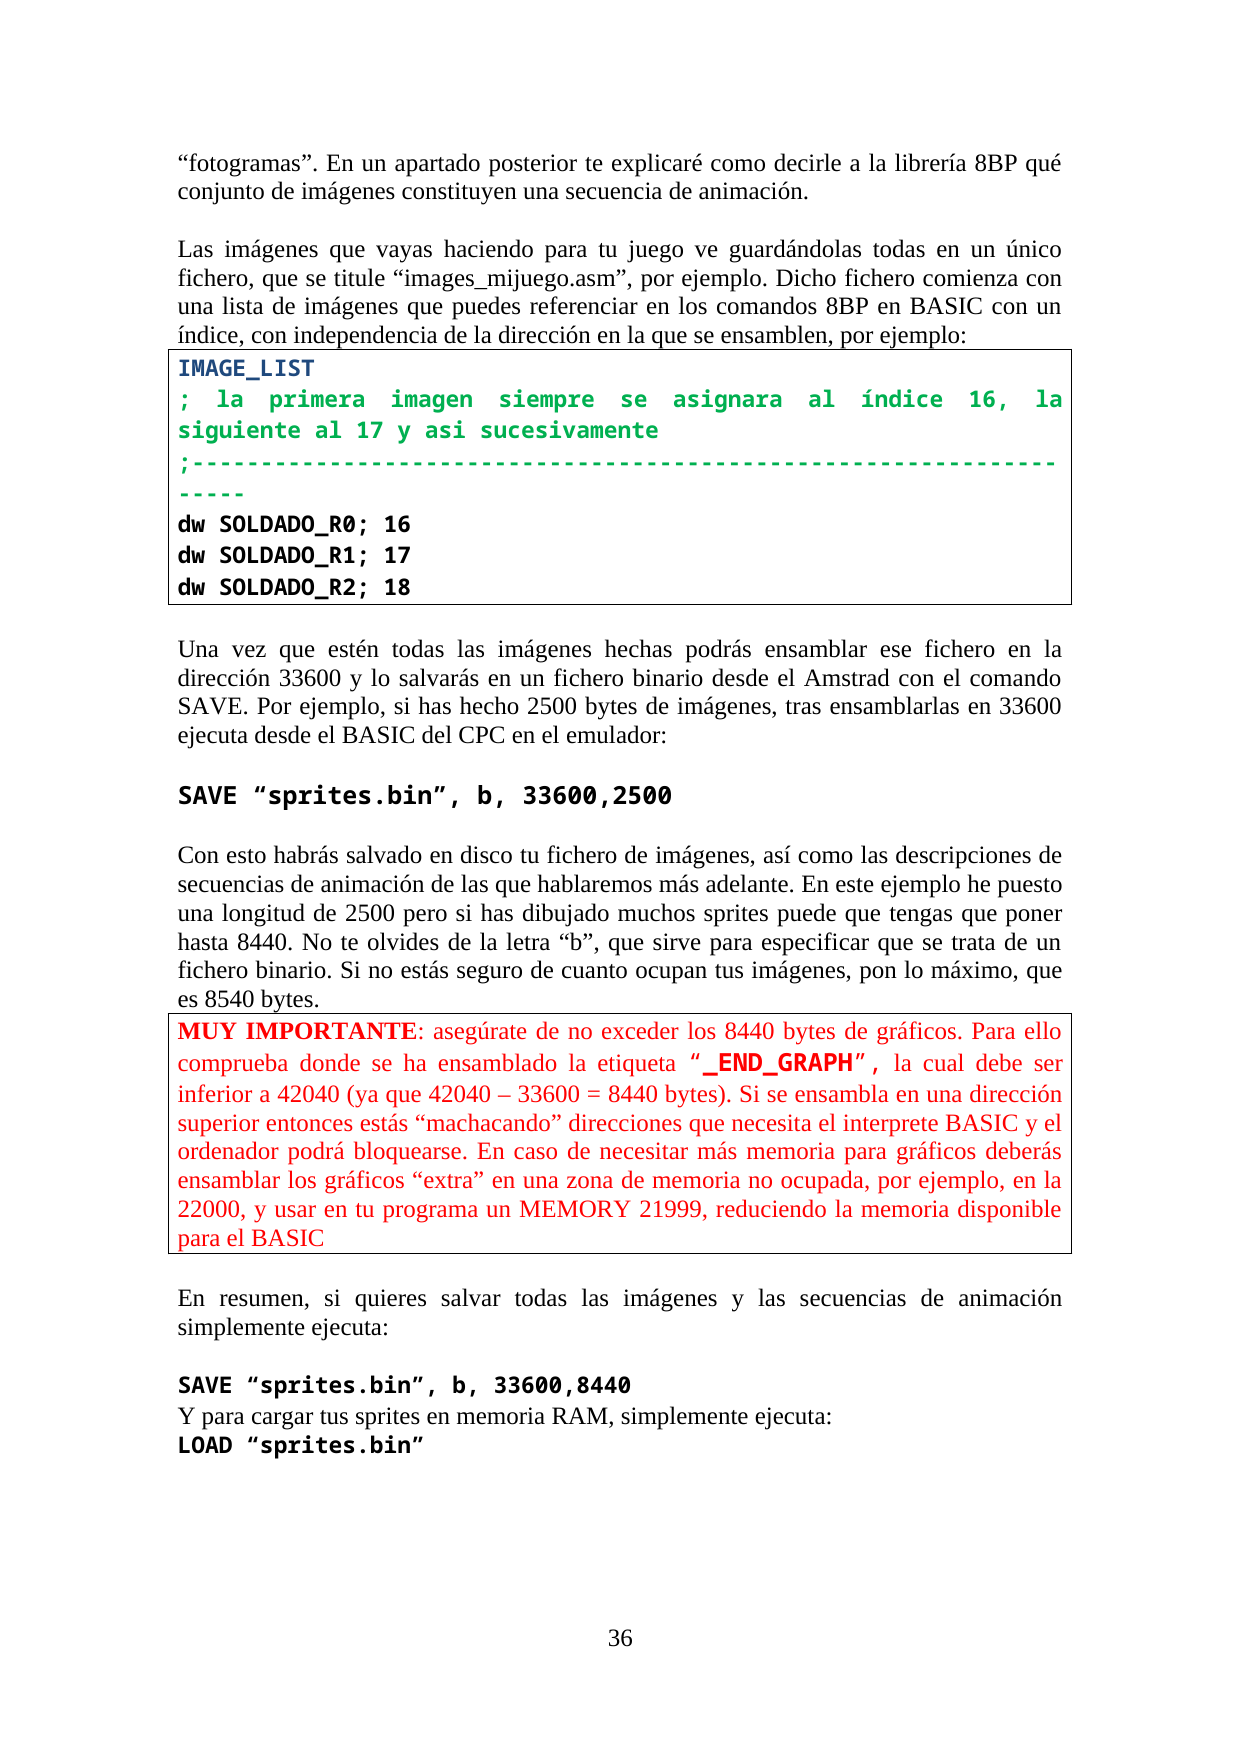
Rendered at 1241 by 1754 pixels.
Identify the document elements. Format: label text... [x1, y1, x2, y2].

text ; la primera imagen siempre se asignara al índice 16, la siguiente al 17 y asi sucesivamente [177, 383, 1063, 446]
text SAVE “sprites.bin”, b, 33600,8440 [177, 1369, 1063, 1401]
text Las imágenes que vayas haciendo para tu juego ve guardándolas todas en un único fichero, que se titule “images_mijuego.asm”, por ejemplo. Dicho fichero comienza con una lista de imágenes que puedes referenciar en los comandos 8BP en BASIC con un índice, con independencia de la dirección en la que se ensamblen, por ejemplo: [177, 234, 1063, 349]
text Una vez que estén todas las imágenes hechas podrás ensamblar ese fichero en la dirección 33600 y lo salvarás en un fichero binario desde el Amstrad con el comando SAVE. Por ejemplo, si has hecho 2500 bytes de imágenes, tras ensamblarlas en 33600 ejecuta desde el BASIC del CPC en el emulador: [177, 634, 1063, 749]
text IMAGE_LIST [169, 350, 1071, 383]
text dw SOLDADO_R2; 18 [169, 568, 1071, 604]
text dw SOLDADO_R1; 17 [177, 539, 1063, 568]
text Y para cargar tus sprites en memoria RAM, simplemente ejecuta: [177, 1401, 1063, 1429]
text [177, 148, 1063, 205]
text Con esto habrás salvado en disco tu fichero de imágenes, así como las descripciones de secuencias de animación de las que hablaremos más adelante. En este ejemplo he puesto una longitud de 2500 pero si has dibujado muchos sprites puede que tengas que poner hasta 8440. No te olvides de la letra “b”, que sirve para especificar que se trata de un fichero binario. Si no estás seguro de cuanto ocupan tus imágenes, pon lo máximo, que es 8540 bytes. [177, 840, 1063, 1013]
text MUY IMPORTANTE: asegúrate de no exceder los 8440 bytes de gráficos. Para ello comprueba donde se ha ensamblado la etiqueta “_END_GRAPH”, la cual debe ser inferior a 42040 (ya que 42040 – 33600 = 8440 bytes). Si se ensambla en una dirección superior entonces estás “machacando” direcciones que necesita el interprete BASIC y el ordenador podrá bloquearse. En caso de necesitar más memoria para gráficos deberás ensamblar los gráficos “extra” en una zona de memoria no ocupada, por ejemplo, en la 22000, y usar en tu programa un MEMORY 21999, reduciendo la memoria disponible para el BASIC [169, 1014, 1071, 1253]
text En resumen, si quieres salvar todas las imágenes y las secuencias de animación simplemente ejecuta: [177, 1283, 1063, 1341]
text SAVE “sprites.bin”, b, 33600,2500 [177, 778, 1063, 812]
text dw SOLDADO_R0; 16 [177, 508, 1063, 539]
text LOAD “sprites.bin” [177, 1429, 1063, 1461]
text ;-------------------------------------------------------------------- [177, 446, 1063, 508]
